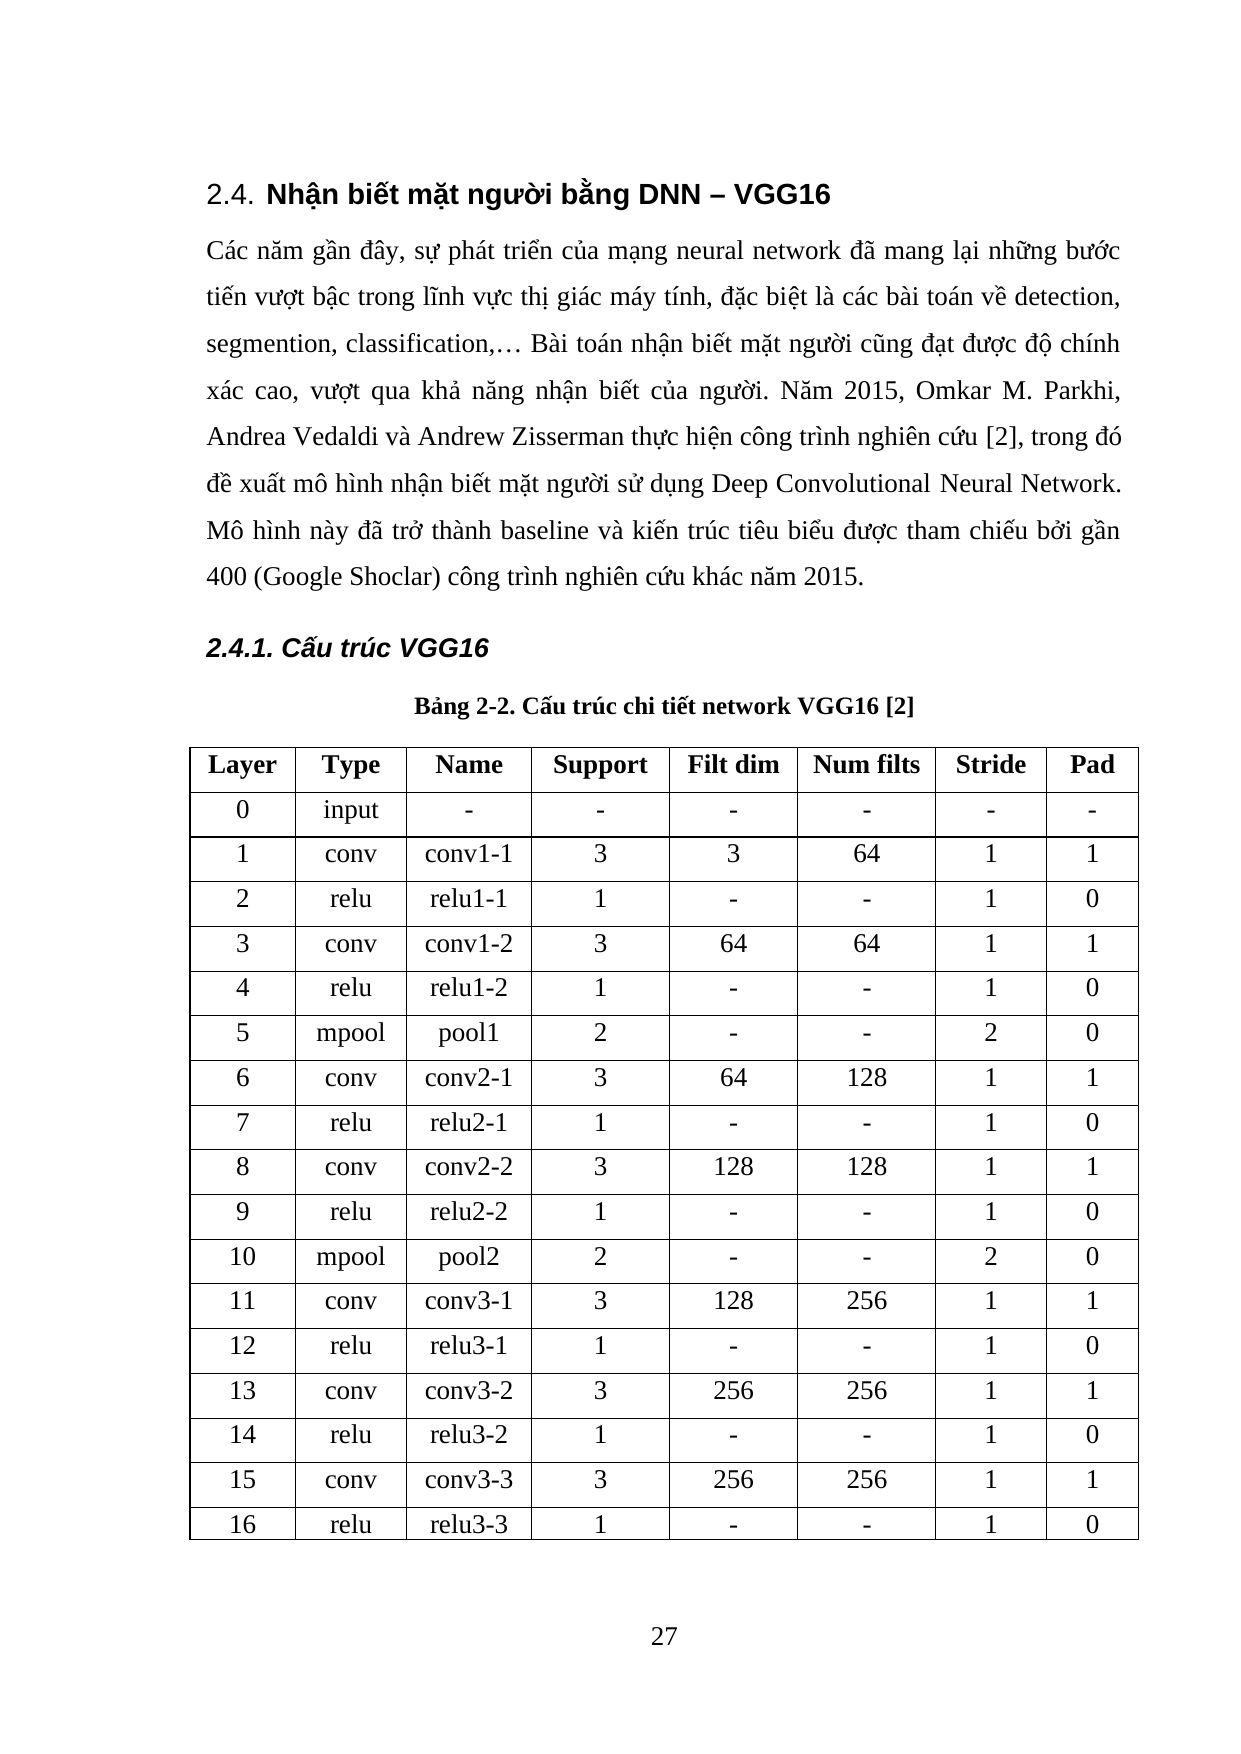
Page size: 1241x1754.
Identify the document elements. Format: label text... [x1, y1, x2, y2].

table_cell 1 [936, 927, 1046, 971]
table_cell 3 [532, 1463, 669, 1507]
table_cell - [670, 1240, 797, 1283]
table_cell relu2-1 [407, 1106, 531, 1149]
table_cell 128 [670, 1150, 797, 1194]
table_cell 1 [936, 1329, 1046, 1373]
table_cell relu [296, 1329, 406, 1373]
table_cell 1 [532, 1329, 669, 1373]
table_cell - [670, 793, 797, 836]
table_cell 64 [798, 927, 935, 971]
table_cell 14 [191, 1419, 295, 1462]
table_header Support [532, 748, 669, 792]
table_cell relu1-1 [407, 882, 531, 926]
table_cell - [936, 793, 1046, 836]
table_cell mpool [296, 1240, 406, 1283]
table_cell relu [296, 1106, 406, 1149]
table_cell 0 [1047, 1195, 1138, 1239]
table_cell conv3-2 [407, 1374, 531, 1417]
table_cell 3 [191, 927, 295, 971]
table_cell relu [296, 882, 406, 926]
table_cell 1 [936, 1508, 1046, 1539]
table_cell 9 [191, 1195, 295, 1239]
table_cell 1 [936, 1195, 1046, 1239]
table_cell relu [296, 972, 406, 1015]
table_cell - [798, 1016, 935, 1060]
table_cell conv1-2 [407, 927, 531, 971]
table_cell 3 [532, 838, 669, 881]
table_cell 256 [798, 1374, 935, 1417]
table_cell mpool [296, 1016, 406, 1060]
table_cell 0 [1047, 882, 1138, 926]
table_cell 3 [670, 838, 797, 881]
table_cell conv3-1 [407, 1284, 531, 1328]
table_cell 11 [191, 1284, 295, 1328]
table_cell 15 [191, 1463, 295, 1507]
table_cell 0 [1047, 1419, 1138, 1462]
table_cell conv1-1 [407, 838, 531, 881]
table_cell 1 [936, 1150, 1046, 1194]
table_cell conv2-2 [407, 1150, 531, 1194]
table_cell 1 [532, 1508, 669, 1539]
table_cell 1 [532, 1419, 669, 1462]
table_header Pad [1047, 748, 1138, 792]
table_cell 1 [936, 1106, 1046, 1149]
table_cell 1 [936, 1284, 1046, 1328]
subtitle Cấu trúc VGG16 [206, 632, 1122, 663]
text Bảng 2-1. Cấu trúc chi tiết network VGG16 [206, 691, 1122, 720]
table_cell 7 [191, 1106, 295, 1149]
table_cell relu3-3 [407, 1508, 531, 1539]
table_cell - [798, 1508, 935, 1539]
table_cell 1 [936, 1374, 1046, 1417]
table_cell 1 [1047, 1374, 1138, 1417]
table_cell conv [296, 1374, 406, 1417]
table_cell 256 [670, 1463, 797, 1507]
table_cell 1 [936, 972, 1046, 1015]
table_cell 1 [532, 972, 669, 1015]
table_cell 5 [191, 1016, 295, 1060]
table_cell 2 [936, 1016, 1046, 1060]
table_cell relu2-2 [407, 1195, 531, 1239]
table_cell 6 [191, 1061, 295, 1104]
table_cell conv [296, 1284, 406, 1328]
table_cell 3 [532, 1374, 669, 1417]
table_header Name [407, 748, 531, 792]
table_cell 0 [1047, 972, 1138, 1015]
table_cell 0 [191, 793, 295, 836]
table_cell 0 [1047, 1329, 1138, 1373]
table_cell 0 [1047, 1106, 1138, 1149]
table_cell 256 [798, 1463, 935, 1507]
table_cell 1 [191, 838, 295, 881]
table_cell 1 [1047, 1463, 1138, 1507]
table_cell 64 [670, 1061, 797, 1104]
table_cell - [407, 793, 531, 836]
table_cell input [296, 793, 406, 836]
table_cell - [798, 793, 935, 836]
table_cell 1 [532, 1195, 669, 1239]
table_cell - [798, 972, 935, 1015]
table_cell 12 [191, 1329, 295, 1373]
table_cell relu1-2 [407, 972, 531, 1015]
table_cell conv [296, 927, 406, 971]
table_cell - [670, 882, 797, 926]
table_cell 2 [532, 1016, 669, 1060]
table_cell - [670, 972, 797, 1015]
table_cell 1 [1047, 1150, 1138, 1194]
table_cell 3 [532, 1061, 669, 1104]
table_cell 256 [670, 1374, 797, 1417]
table_cell - [670, 1508, 797, 1539]
table_cell - [670, 1329, 797, 1373]
table_cell - [798, 1419, 935, 1462]
table_cell 128 [798, 1150, 935, 1194]
table_cell - [1047, 793, 1138, 836]
table_cell 1 [936, 1061, 1046, 1104]
table_cell - [798, 1106, 935, 1149]
table_cell 2 [191, 882, 295, 926]
table_cell conv [296, 1061, 406, 1104]
table_cell 3 [532, 1284, 669, 1328]
table_header Stride [936, 748, 1046, 792]
table_cell 1 [532, 1106, 669, 1149]
table_cell - [670, 1419, 797, 1462]
table_cell conv2-1 [407, 1061, 531, 1104]
table_cell relu [296, 1195, 406, 1239]
table_cell 1 [1047, 1061, 1138, 1104]
table_cell conv [296, 838, 406, 881]
table_cell conv [296, 1463, 406, 1507]
table_cell pool2 [407, 1240, 531, 1283]
table_cell 2 [936, 1240, 1046, 1283]
table_cell relu3-2 [407, 1419, 531, 1462]
table_cell relu3-1 [407, 1329, 531, 1373]
table_cell - [798, 1195, 935, 1239]
table_cell 1 [1047, 838, 1138, 881]
table_cell 128 [798, 1061, 935, 1104]
table_cell 13 [191, 1374, 295, 1417]
table_cell conv3-3 [407, 1463, 531, 1507]
table_cell 0 [1047, 1240, 1138, 1283]
table_cell 3 [532, 927, 669, 971]
table_header Num filts [798, 748, 935, 792]
table_cell relu [296, 1419, 406, 1462]
table_cell 16 [191, 1508, 295, 1539]
table_cell 10 [191, 1240, 295, 1283]
table_header Type [296, 748, 406, 792]
table_cell 8 [191, 1150, 295, 1194]
table_cell - [798, 1329, 935, 1373]
table_cell - [532, 793, 669, 836]
table_cell 1 [1047, 927, 1138, 971]
table_cell pool1 [407, 1016, 531, 1060]
table_cell 4 [191, 972, 295, 1015]
table_cell 0 [1047, 1508, 1138, 1539]
table_cell 3 [532, 1150, 669, 1194]
table_cell 64 [670, 927, 797, 971]
table_cell - [670, 1106, 797, 1149]
table_cell - [670, 1016, 797, 1060]
table_cell - [798, 1240, 935, 1283]
table_header Filt dim [670, 748, 797, 792]
table_cell - [798, 882, 935, 926]
table_cell 256 [798, 1284, 935, 1328]
table_cell 1 [936, 838, 1046, 881]
table_cell relu [296, 1508, 406, 1539]
subtitle Nhận biết mặt người bằng DNN – VGG16 [206, 177, 1122, 211]
table_cell 64 [798, 838, 935, 881]
table_header Layer [191, 748, 295, 792]
table_cell 2 [532, 1240, 669, 1283]
table_cell 1 [1047, 1284, 1138, 1328]
table_cell 0 [1047, 1016, 1138, 1060]
table_cell 1 [532, 882, 669, 926]
table_cell - [670, 1195, 797, 1239]
table_cell conv [296, 1150, 406, 1194]
text Các năm gần đây, sự phát triển của mạng neural network đã mang lại những bước tiến vượt bậc trong lĩnh vực thị giác máy tính, đặc biệt là các bài toán về detection, segmention, classification,… Bài toán nhận biết mặt người cũng đạt được độ chính xác cao, vượt qua khả năng nhận biết của người. Năm 2015, Omkar M. Parkhi, Andrea Vedaldi và Andrew Zisserman thực hiện công trình nghiên cứu , trong đó đề xuất mô hình nhận biết mặt người sử dụng Deep Convolutional Neural Network. Mô hình này đã trở thành baseline và kiến trúc tiêu biểu được tham chiếu bởi gần 400 (Google Shoclar) công trình nghiên cứu khác năm 2015. [206, 234, 1122, 592]
table_cell 1 [936, 1419, 1046, 1462]
table_cell 1 [936, 882, 1046, 926]
table_cell 1 [936, 1463, 1046, 1507]
table_cell 128 [670, 1284, 797, 1328]
